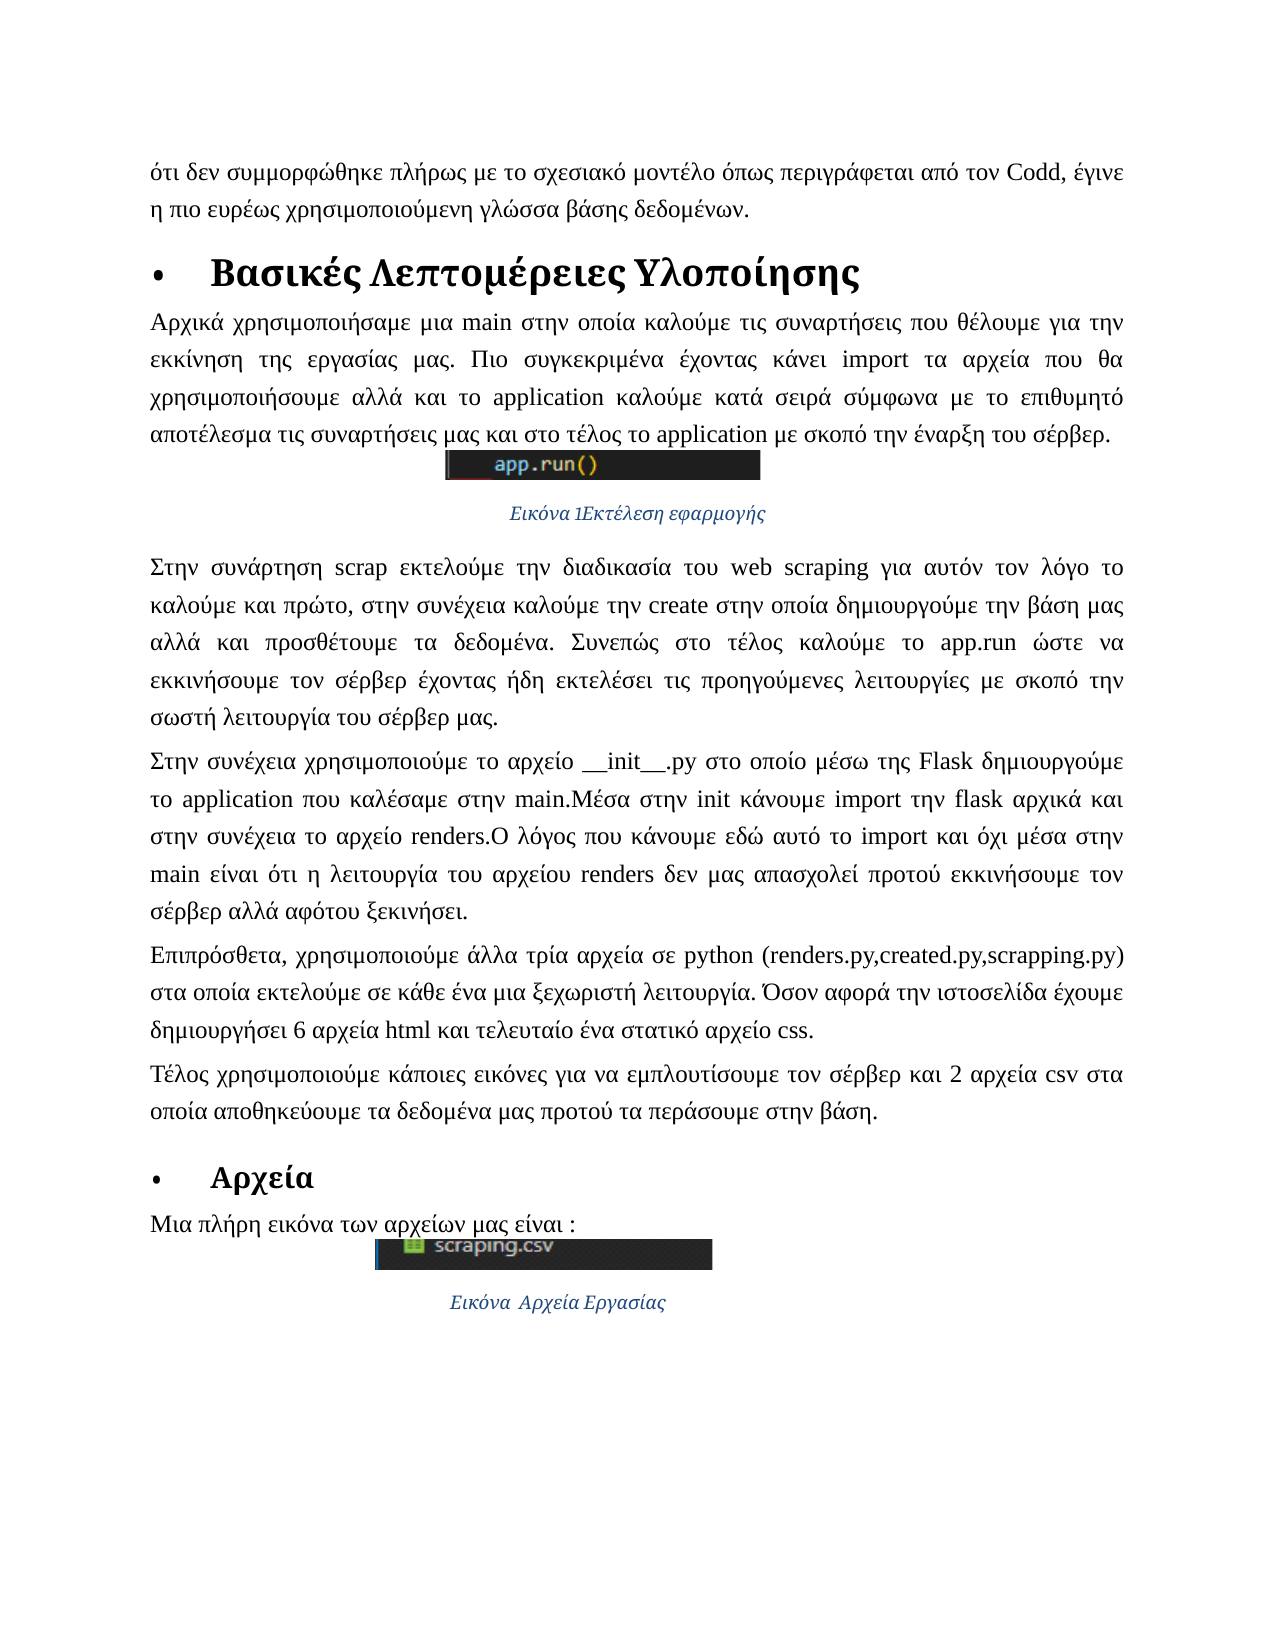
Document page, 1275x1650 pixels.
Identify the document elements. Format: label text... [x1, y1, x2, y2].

text Επιπρόσθετα, χρησιμοποιούμε άλλα τρία αρχεία σε python (renders.py,created.py,scrapping.py) στα οποία εκτελούμε σε κάθε ένα μια ξεχωριστή λειτουργία. Όσον αφορά την ιστοσελίδα έχουμε δημιουργήσει 6 αρχεία html και τελευταίο ένα στατικό αρχείο css. [150, 933, 1125, 1046]
list Αρχεία [150, 1158, 1130, 1196]
list Βασικές Λεπτομέρειες Υλοποίησης [150, 256, 1130, 294]
text Εικόνα Αρχεία Εργασίας [375, 1289, 1125, 1314]
text Μια πλήρη εικόνα των αρχείων μας είναι : [150, 1202, 1125, 1239]
text Εικόνα 1Εκτέλεση εφαρμογής [150, 500, 1125, 525]
text Τέλος χρησιμοποιούμε κάποιες εικόνες για να εμπλουτίσουμε τον σέρβερ και 2 αρχεία csv στα οποία αποθηκεύουμε τα δεδομένα μας προτού τα περάσουμε στην βάση. [150, 1052, 1125, 1127]
text Στην συνέχεια χρησιμοποιούμε το αρχείο __init__.py στο οποίο μέσω της Flask δημιουργούμε το application που καλέσαμε στην main.Μέσα στην init κάνουμε import την flask αρχικά και στην συνέχεια το αρχείο renders.Ο λόγος που κάνουμε εδώ αυτό το import και όχι μέσα στην main είναι ότι η λειτουργία του αρχείου renders δεν μας απασχολεί προτού εκκινήσουμε τον σέρβερ αλλά αφότου ξεκινήσει. [150, 739, 1125, 927]
text Αρχικά χρησιμοποιήσαμε μια main στην οποία καλούμε τις συναρτήσεις που θέλουμε για την εκκίνηση της εργασίας μας. Πιο συγκεκριμένα έχοντας κάνει import τα αρχεία που θα χρησιμοποιήσουμε αλλά και το application καλούμε κατά σειρά σύμφωνα με το επιθυμητό αποτέλεσμα τις συναρτήσεις μας και στο τέλος το application με σκοπό την έναρξη του σέρβερ. [150, 300, 1125, 450]
text Στην συνάρτηση scrap εκτελούμε την διαδικασία του web scraping για αυτόν τον λόγο το καλούμε και πρώτο, στην συνέχεια καλούμε την create στην οποία δημιουργούμε την βάση μας αλλά και προσθέτουμε τα δεδομένα. Συνεπώς στο τέλος καλούμε το app.run ώστε να εκκινήσουμε τον σέρβερ έχοντας ήδη εκτελέσει τις προηγούμενες λειτουργίες με σκοπό την σωστή λειτουργία του σέρβερ μας. [150, 546, 1125, 733]
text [150, 150, 1125, 225]
